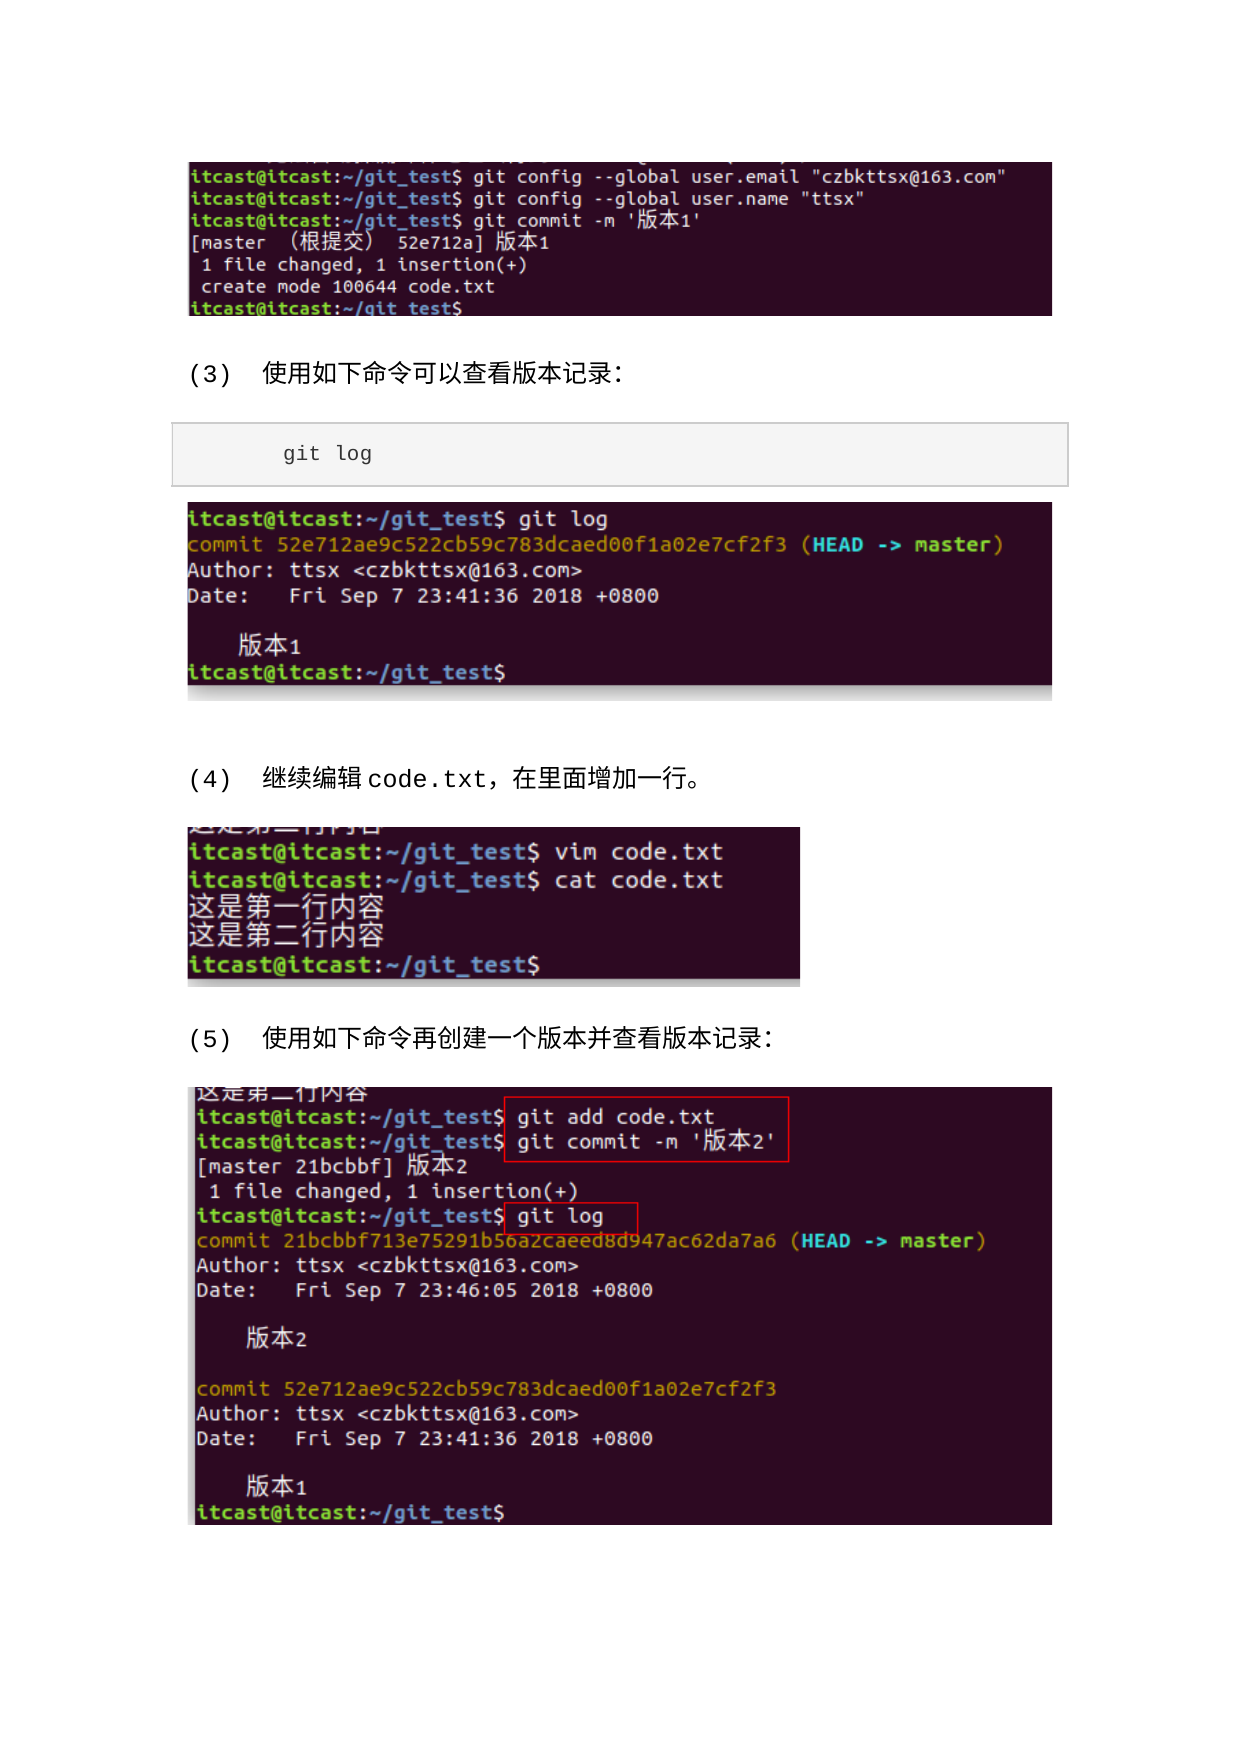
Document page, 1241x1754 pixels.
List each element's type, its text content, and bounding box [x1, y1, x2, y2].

picture [187, 1087, 1053, 1525]
picture [187, 162, 1053, 316]
list 使用如下命令可以查看版本记录： [187, 339, 1053, 404]
list 使用如下命令再创建一个版本并查看版本记录： [187, 1004, 1053, 1069]
text git log [173, 424, 1067, 485]
list 继续编辑code.txt，在里面增加一行。 [187, 744, 1053, 809]
picture [187, 827, 800, 987]
picture [187, 502, 1053, 701]
